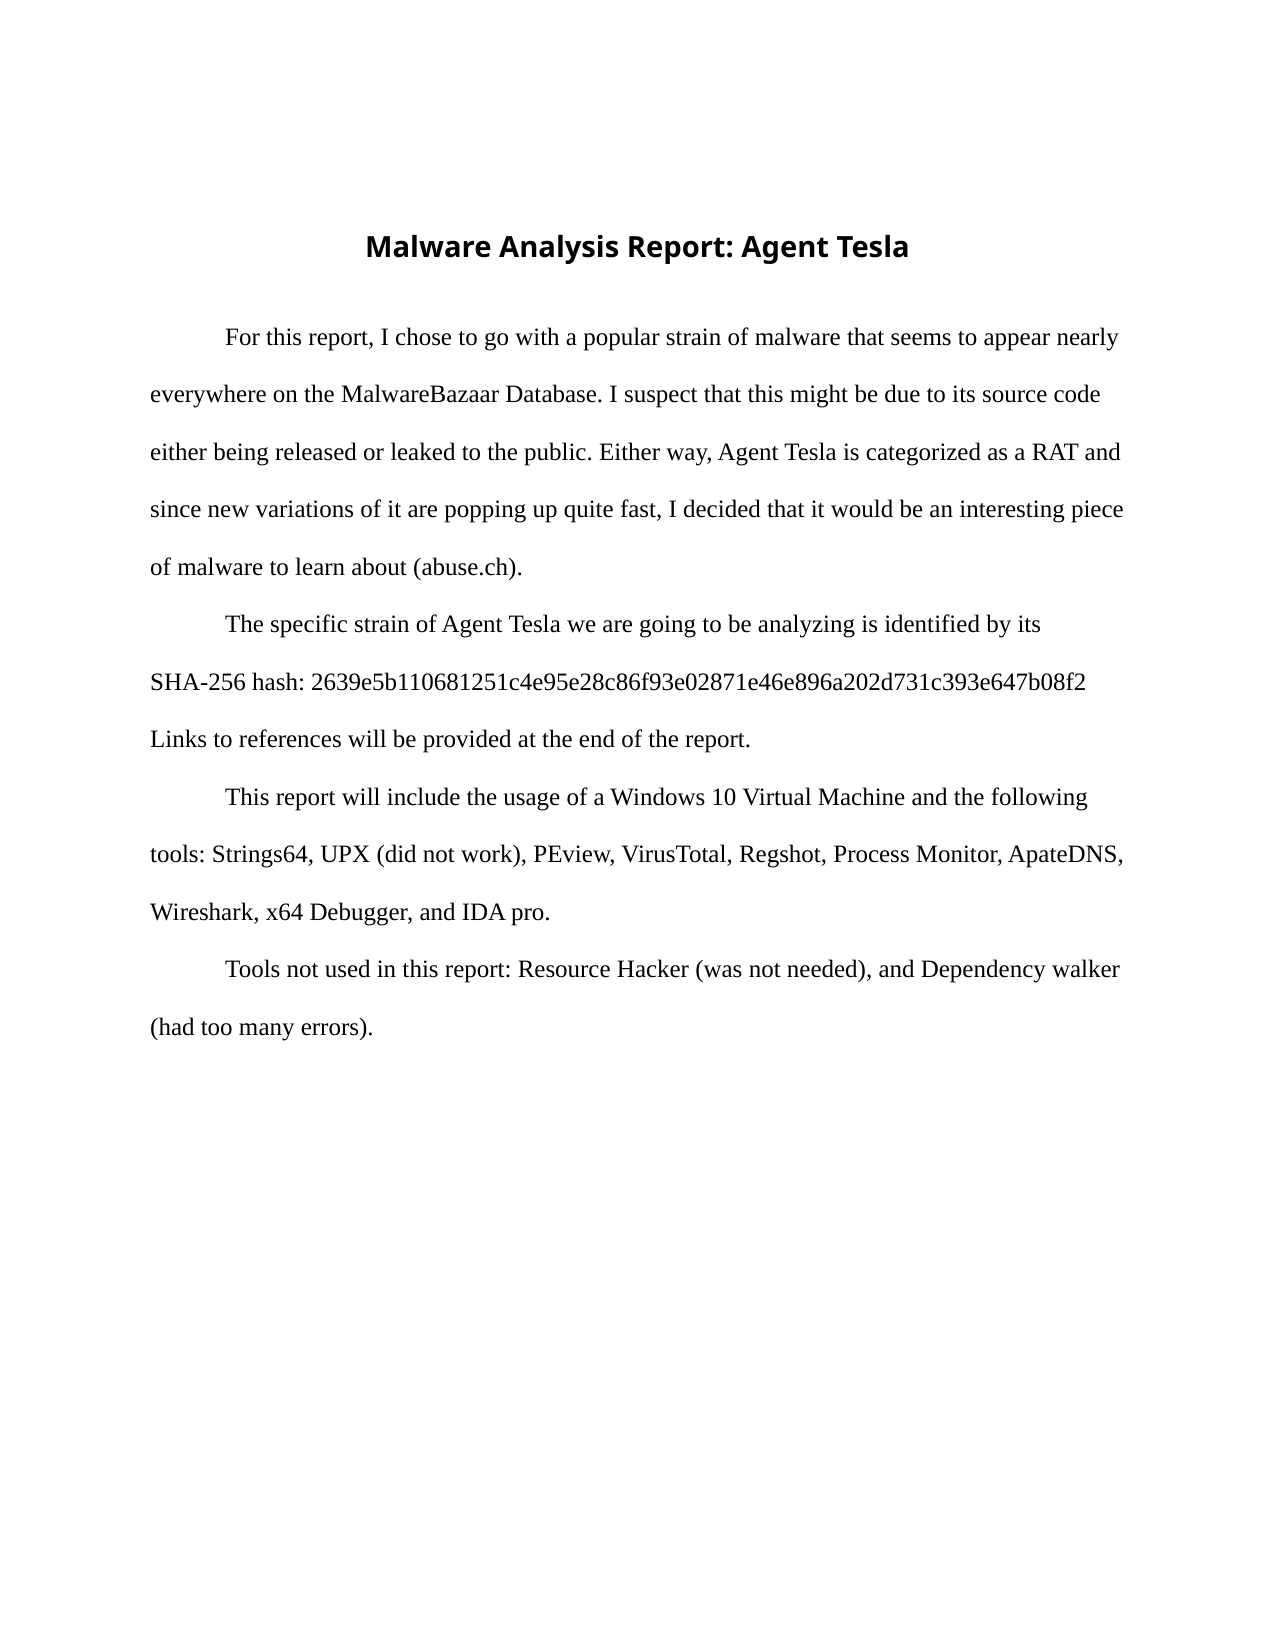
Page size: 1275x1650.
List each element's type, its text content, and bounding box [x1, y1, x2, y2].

text For this report, I chose to go with a popular strain of malware that seems to appear nearly everywhere on the MalwareBazaar Database. I suspect that this might be due to its source code either being released or leaked to the public. Either way, Agent Tesla is categorized as a RAT and since new variations of it are popping up quite fast, I decided that it would be an interesting piece of malware to learn about (abuse.ch). [150, 322, 1125, 581]
text Tools not used in this report: Resource Hacker (was not needed), and Dependency walker (had too many errors). [150, 954, 1125, 1041]
text Malware Analysis Report: Agent Tesla [150, 226, 1125, 266]
text Links to references will be provided at the end of the report. This report will include the usage of a Windows 10 Virtual Machine and the following tools: Strings64, UPX (did not work), PEview, VirusTotal, Regshot, Process Monitor, ApateDNS, Wireshark, x64 Debugger, and IDA pro. [150, 724, 1125, 926]
text The specific strain of Agent Tesla we are going to be analyzing is identified by its SHA-256 hash: 2639e5b110681251c4e95e28c86f93e02871e46e896a202d731c393e647b08f2 [150, 609, 1125, 696]
